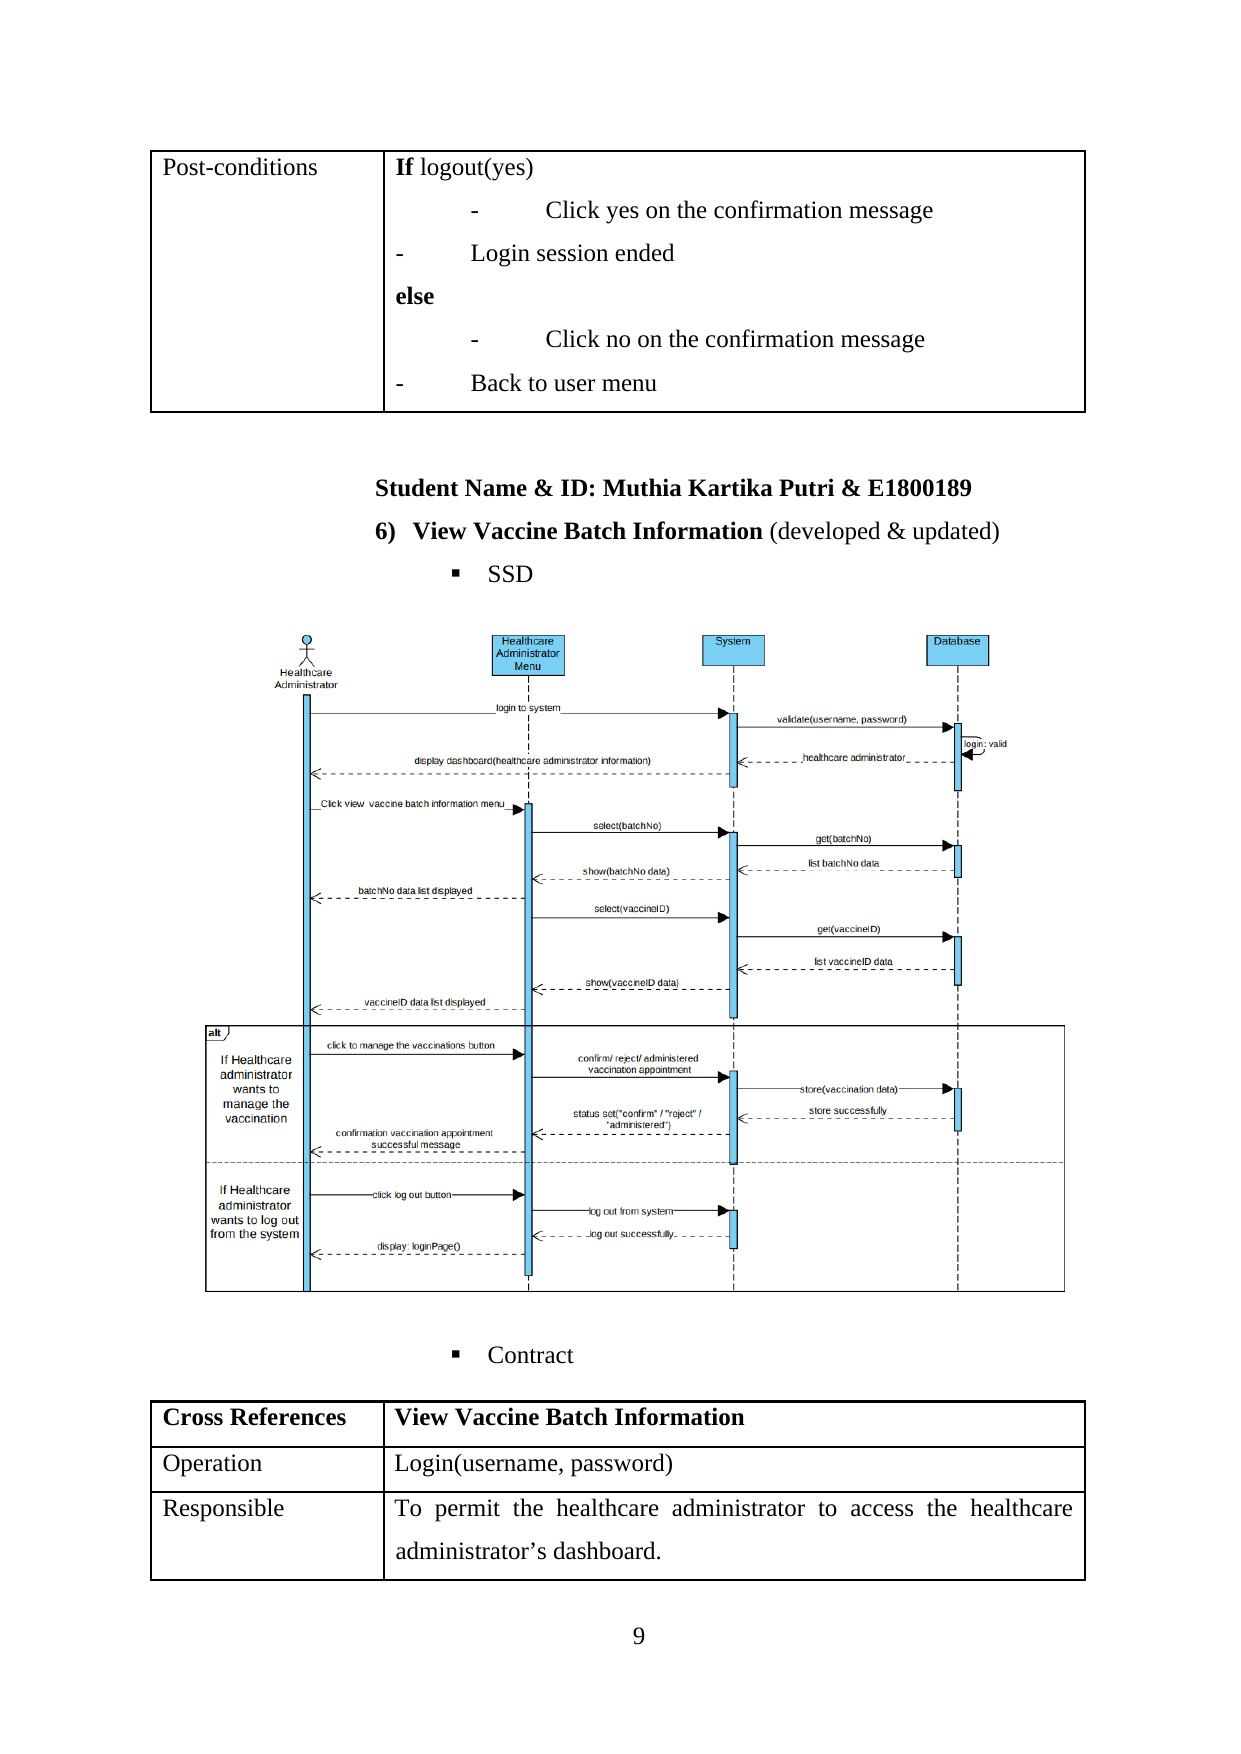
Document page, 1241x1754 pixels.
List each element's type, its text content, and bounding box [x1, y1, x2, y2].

table_cell If logout(yes) Click yes on the confirmation message Login session ended else Click no on the confirmation message Back to user menu [385, 152, 1084, 411]
table_cell Responsible [152, 1493, 383, 1579]
list View Vaccine Batch Information (developed & updated) [375, 516, 1090, 544]
list Contract [450, 1341, 1090, 1369]
list SSD [450, 559, 1090, 588]
list Student Name & ID: Muthia Kartika Putri & E1800189 [375, 473, 1090, 501]
table_cell Login(username, password) [385, 1448, 1084, 1491]
table_cell Post-conditions [152, 152, 383, 411]
table_header Cross References [152, 1403, 383, 1446]
picture [187, 618, 1086, 1310]
table_cell Operation [152, 1448, 383, 1491]
table_cell To permit the healthcare administrator to access the healthcare administrator’s dashboard. [385, 1493, 1084, 1579]
table_header View Vaccine Batch Information [385, 1403, 1084, 1446]
